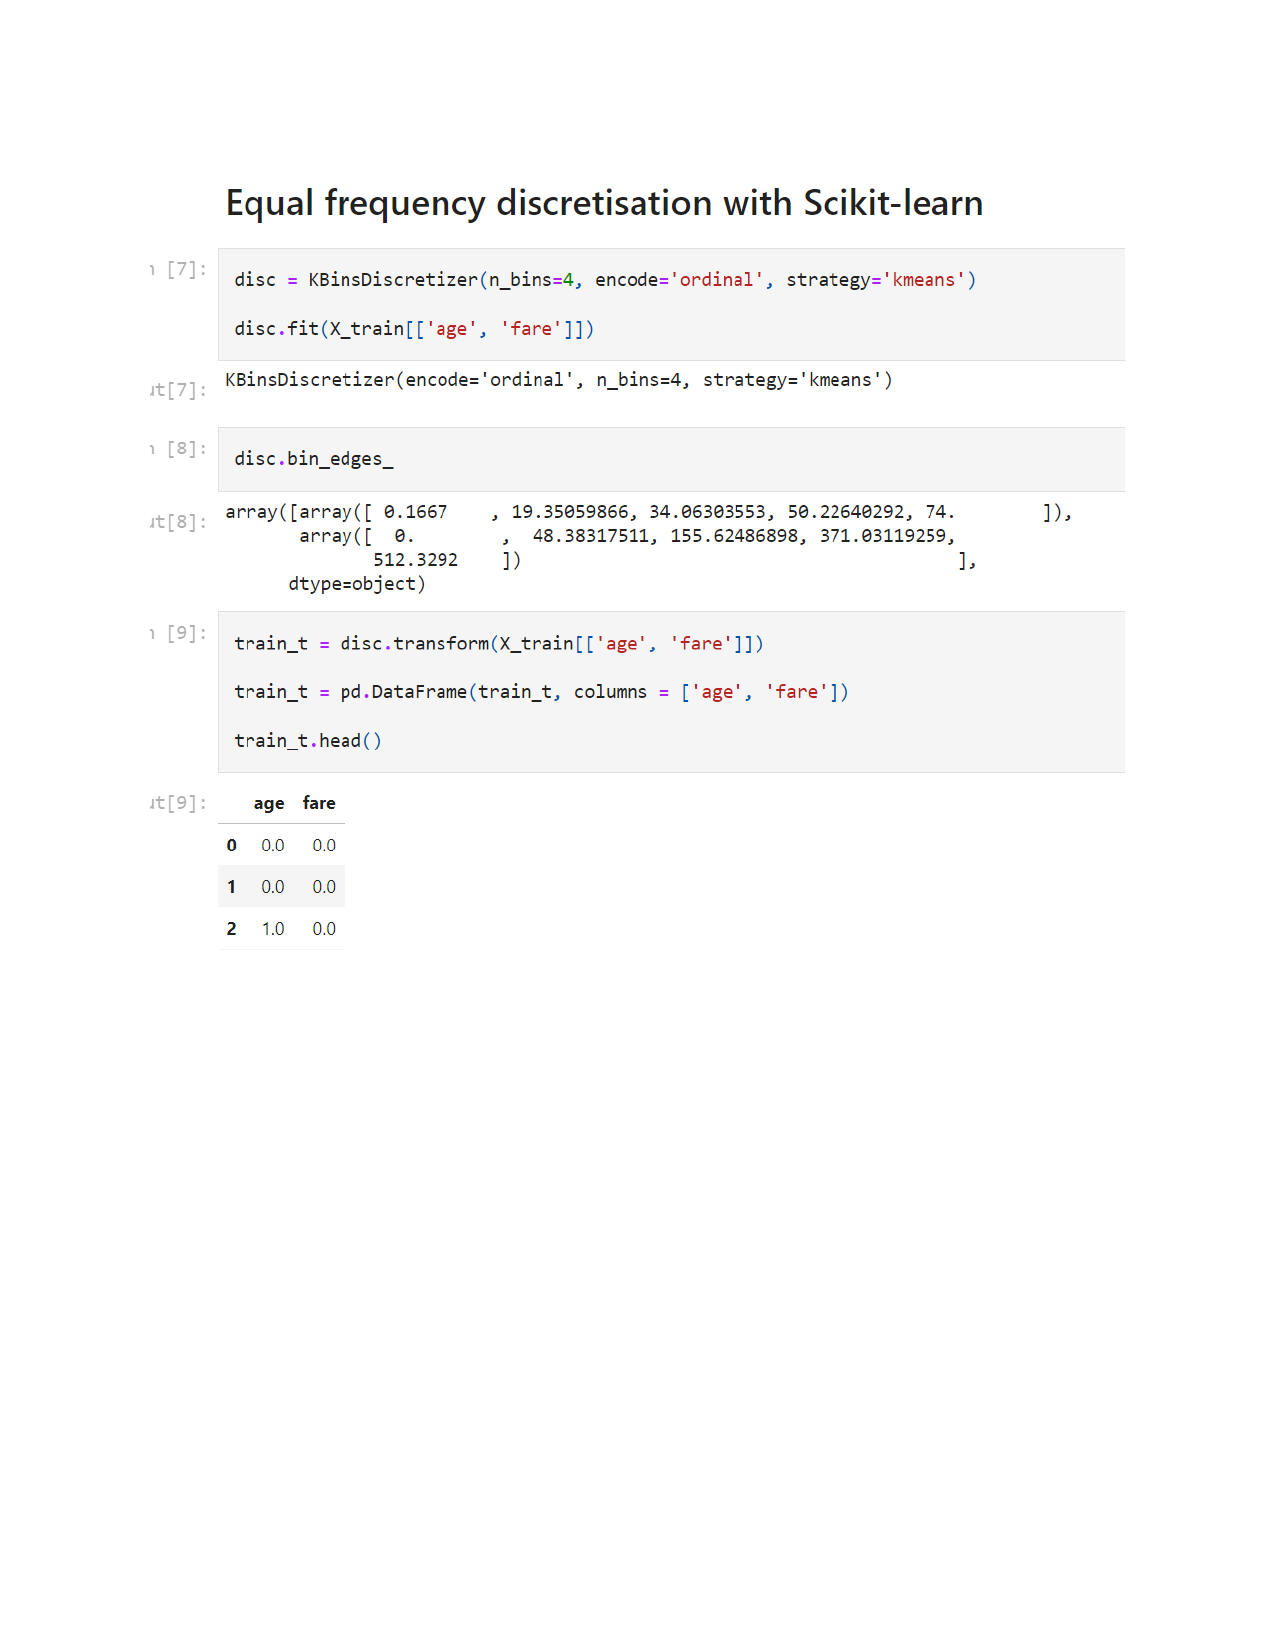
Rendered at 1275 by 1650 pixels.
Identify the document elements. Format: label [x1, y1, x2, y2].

picture [150, 150, 1125, 950]
